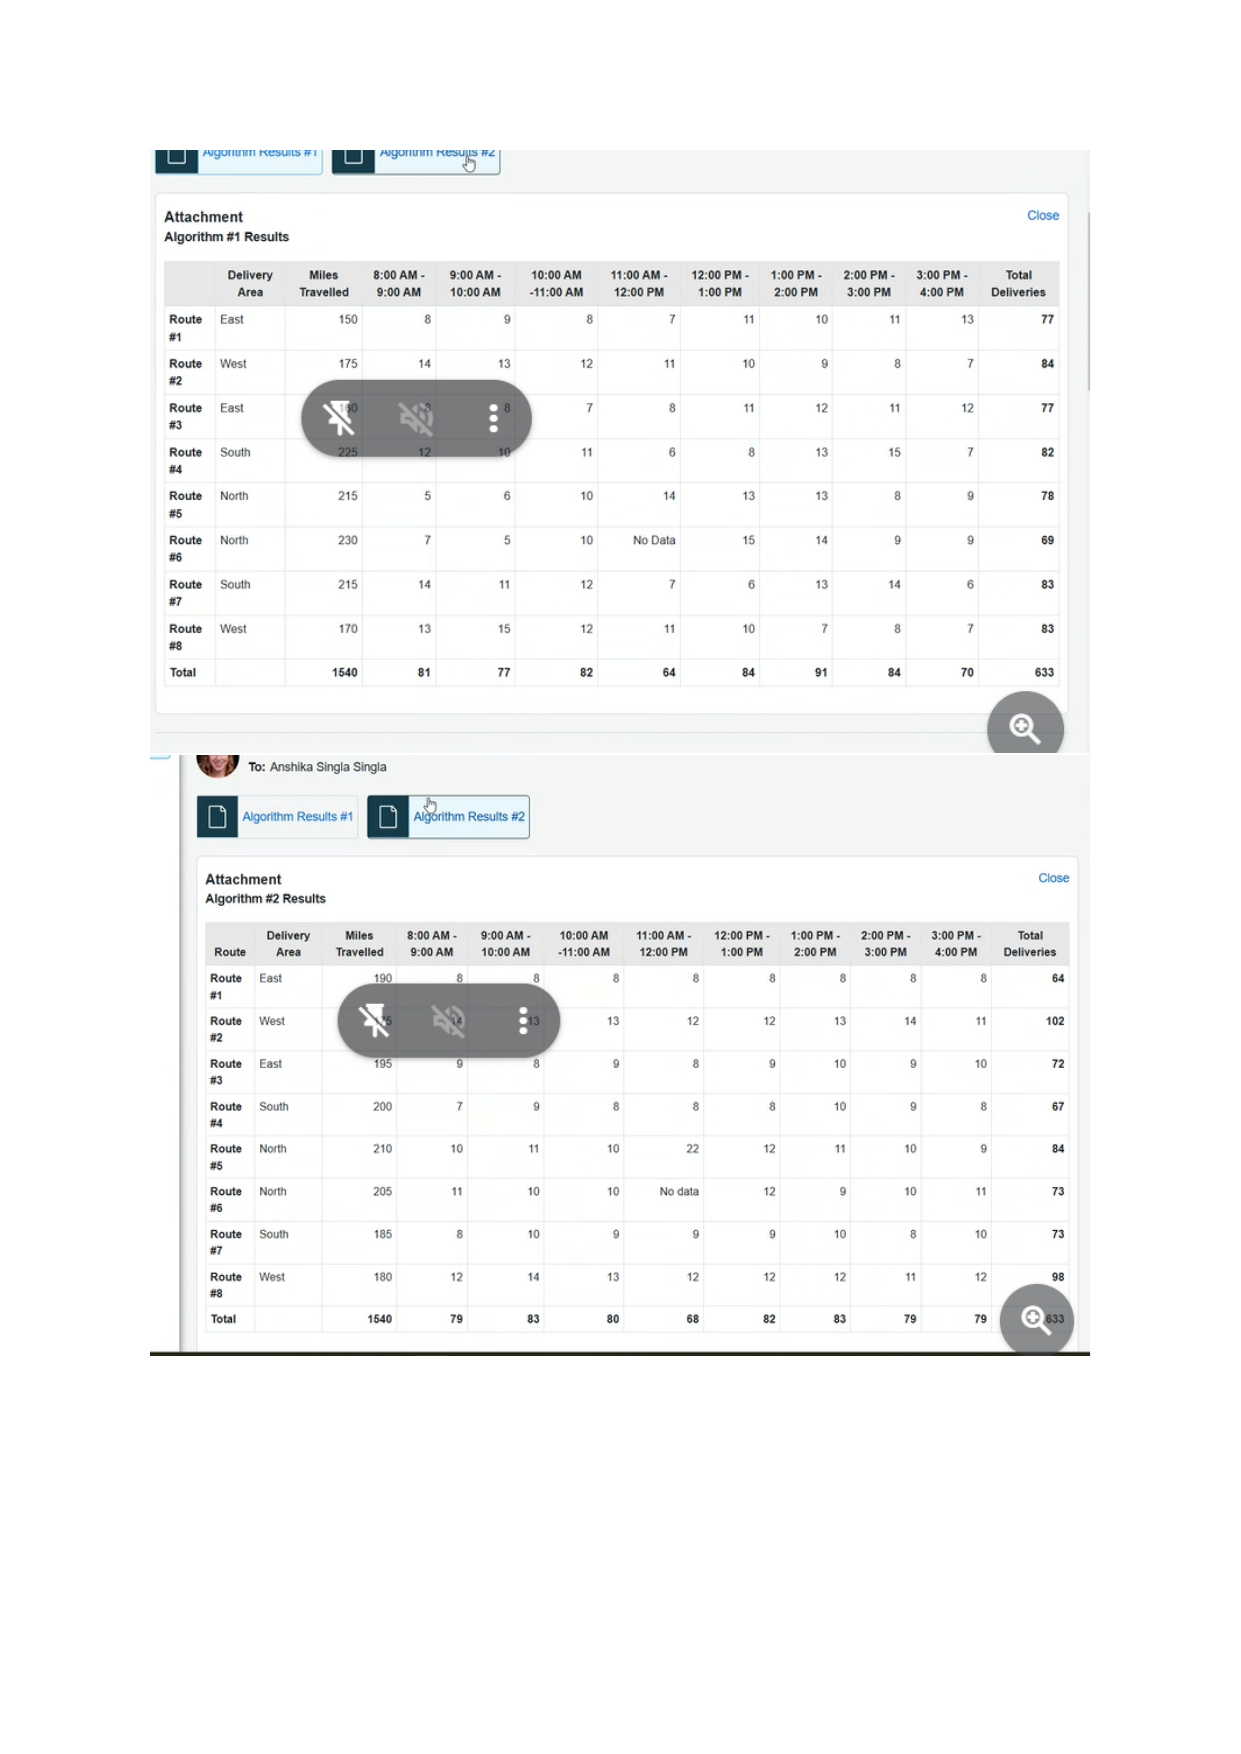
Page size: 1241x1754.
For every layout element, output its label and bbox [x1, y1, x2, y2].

picture [150, 755, 1091, 1356]
picture [150, 150, 1091, 753]
